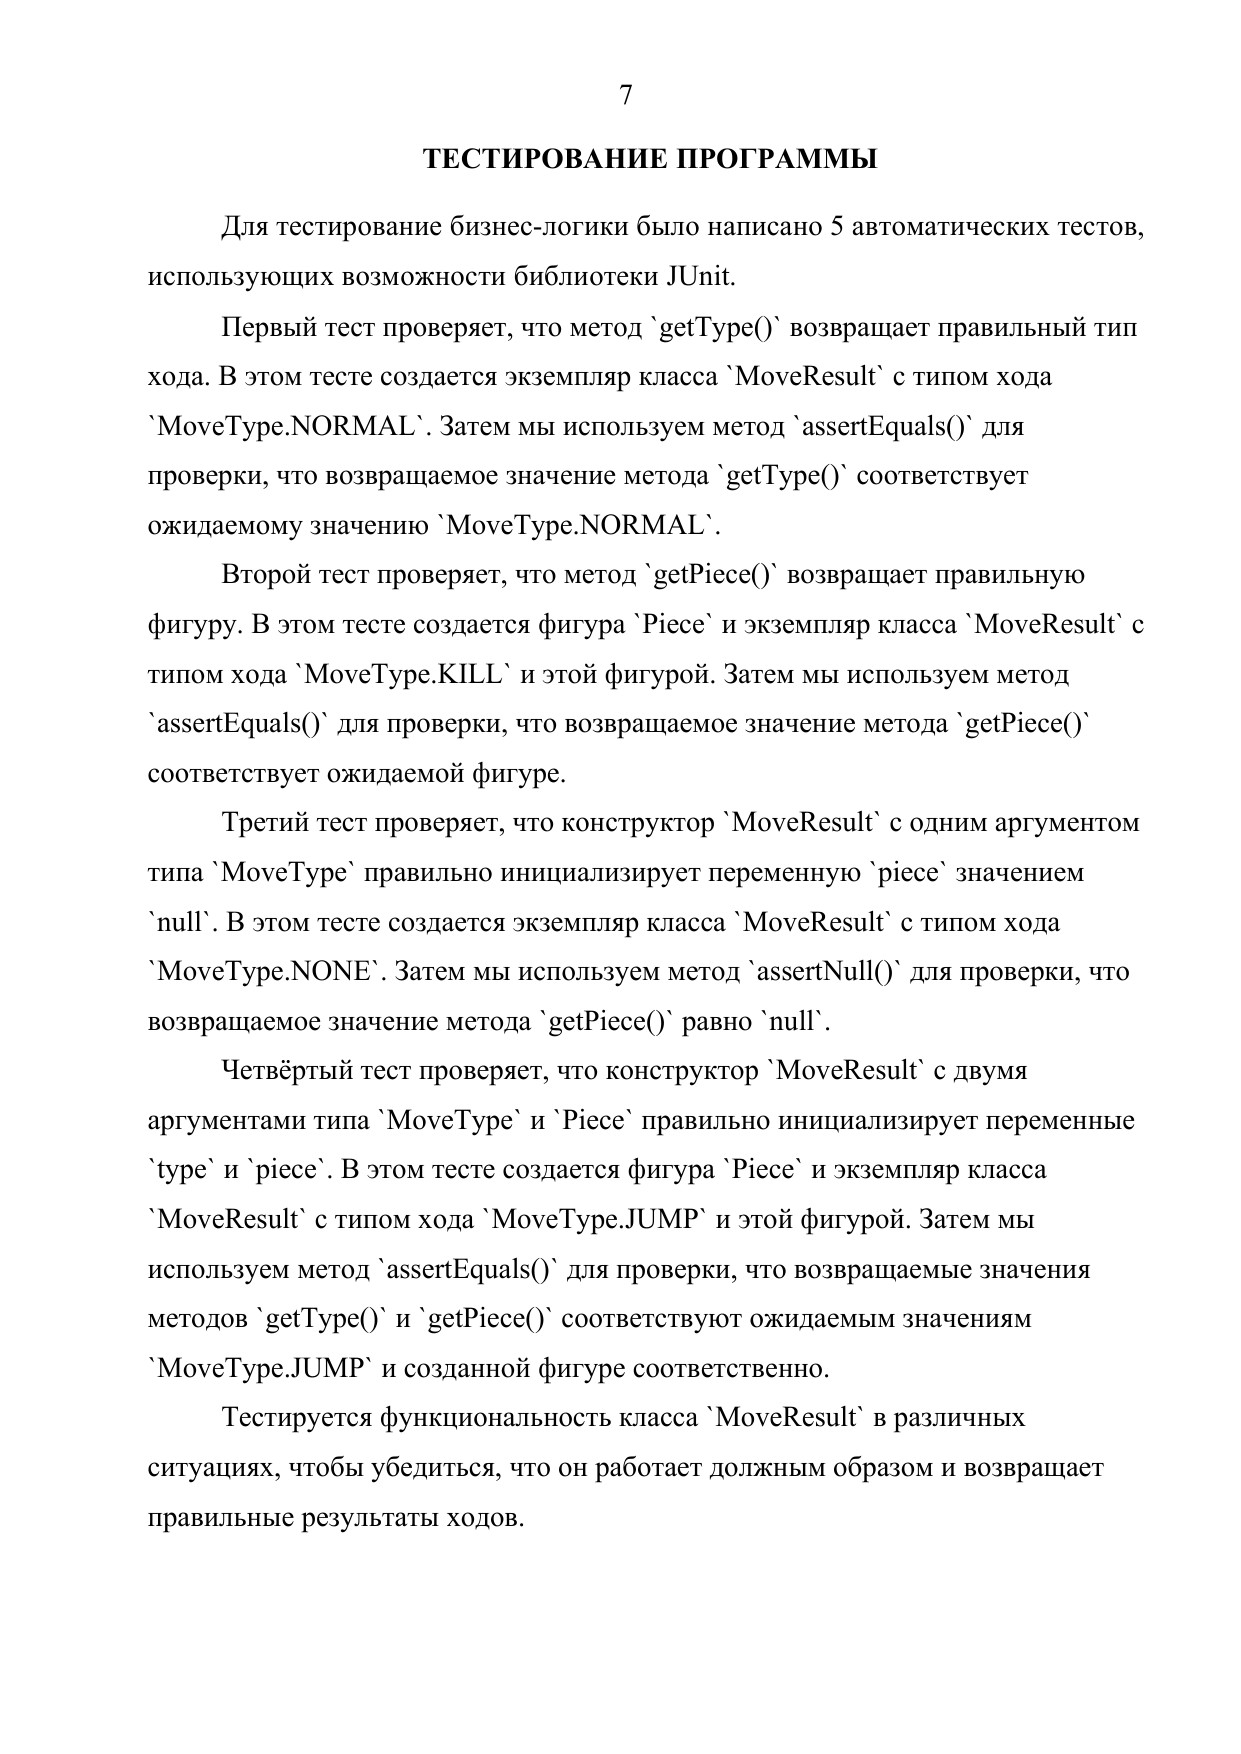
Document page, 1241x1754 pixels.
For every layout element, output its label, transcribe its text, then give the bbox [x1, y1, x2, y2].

text 7 [618, 77, 1154, 111]
text ТЕСТИРОВАНИЕ ПРОГРАММЫ [422, 141, 1154, 174]
text Второй тест проверяет, что метод `getPiece()` возвращает правильную фигуру. В этом тесте создается фигура `Piece` и экземпляр класса `MoveResult` с типом хода `MoveType.KILL` и этой фигурой. Затем мы используем метод `assertEquals()` для проверки, что возвращаемое значение метода `getPiece()` соответствует ожидаемой фигуре. [147, 557, 1152, 788]
text Для тестирование бизнес-логики было написано 5 автоматических тестов, [221, 208, 1154, 241]
text Четвёртый тест проверяет, что конструктор `MoveResult` с двумя аргументами типа `MoveType` и `Piece` правильно инициализирует переменные `type` и `piece`. В этом тесте создается фигура `Piece` и экземпляр класса `MoveResult` с типом хода `MoveType.JUMP` и этой фигурой. Затем мы используем метод `assertEquals()` для проверки, что возвращаемые значения методов `getType()` и `getPiece()` соответствуют ожидаемым значениям `MoveType.JUMP` и созданной фигуре соответственно. [147, 1052, 1152, 1383]
text Первый тест проверяет, что метод `getType()` возвращает правильный тип хода. В этом тесте создается экземпляр класса `MoveResult` с типом хода `MoveType.NORMAL`. Затем мы используем метод `assertEquals()` для проверки, что возвращаемое значение метода `getType()` соответствует ожидаемому значению `MoveType.NORMAL`. [147, 309, 1152, 541]
text использующих возможности библиотеки JUnit. [147, 258, 1154, 292]
text Третий тест проверяет, что конструктор `MoveResult` с одним аргументом типа `MoveType` правильно инициализирует переменную `piece` значением `null`. В этом тесте создается экземпляр класса `MoveResult` с типом хода `MoveType.NONE`. Затем мы используем метод `assertNull()` для проверки, что возвращаемое значение метода `getPiece()` равно `null`. [147, 804, 1152, 1036]
text Тестируется функциональность класса `MoveResult` в различных ситуациях, чтобы убедиться, что он работает должным образом и возвращает правильные результаты ходов. [147, 1399, 1152, 1532]
